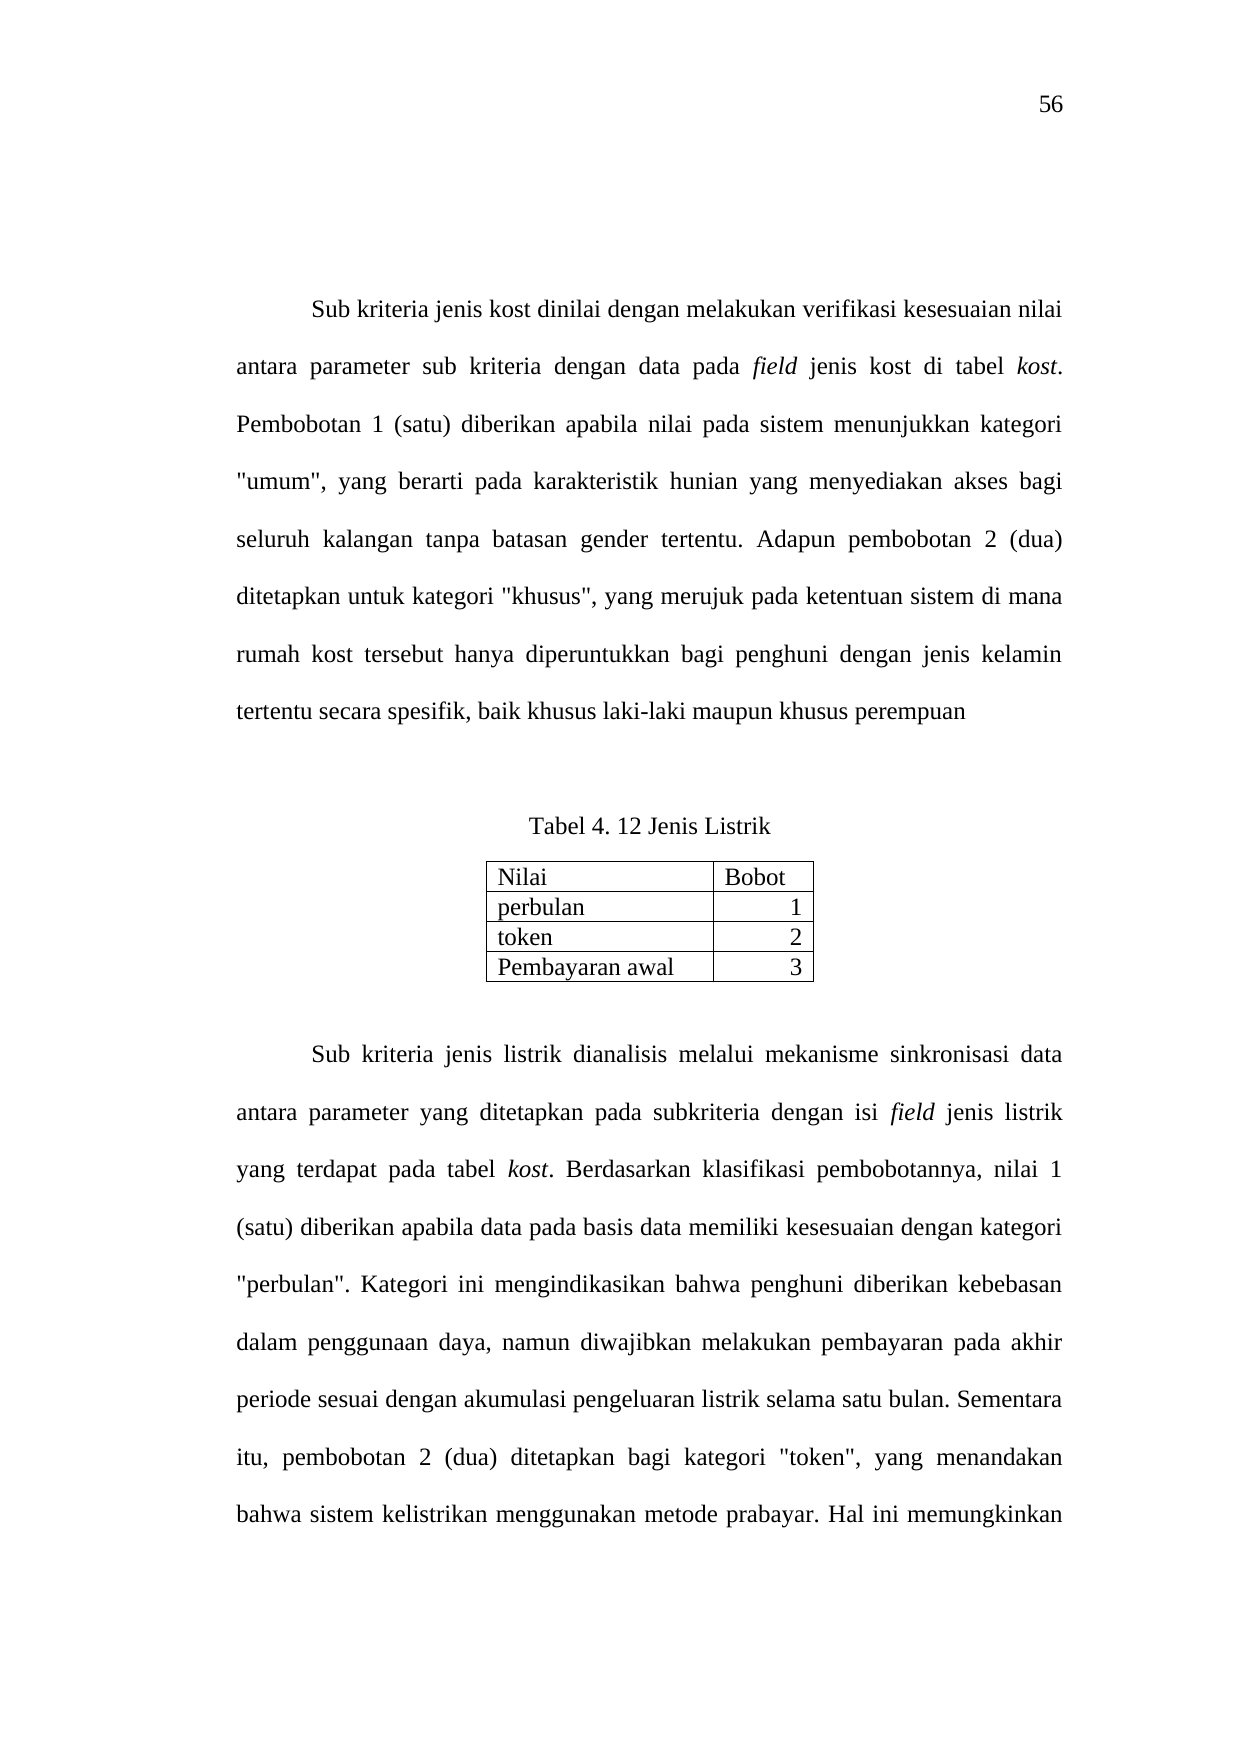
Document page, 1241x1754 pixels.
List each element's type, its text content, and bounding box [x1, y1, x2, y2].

table_cell perbulan [487, 892, 713, 921]
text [236, 1039, 1063, 1528]
table_header Bobot [714, 862, 813, 891]
table_cell token [487, 922, 713, 951]
table_header Nilai [487, 862, 713, 891]
table_cell 1 [714, 892, 813, 921]
table_cell 3 [714, 952, 813, 981]
text Tabel 4. 12 Jenis Listrik [236, 811, 1063, 840]
text Sub kriteria jenis kost dinilai dengan melakukan verifikasi kesesuaian nilai antara parameter sub kriteria dengan data pada field jenis kost di tabel kost. Pembobotan 1 (satu) diberikan apabila nilai pada sistem menunjukkan kategori "umum", yang berarti pada karakteristik hunian yang menyediakan akses bagi seluruh kalangan tanpa batasan gender tertentu. Adapun pembobotan 2 (dua) ditetapkan untuk kategori "khusus", yang merujuk pada ketentuan sistem di mana rumah kost tersebut hanya diperuntukkan bagi penghuni dengan jenis kelamin tertentu secara spesifik, baik khusus laki-laki maupun khusus perempuan [236, 294, 1063, 725]
table_cell 2 [714, 922, 813, 951]
table_cell Pembayaran awal [487, 952, 713, 981]
